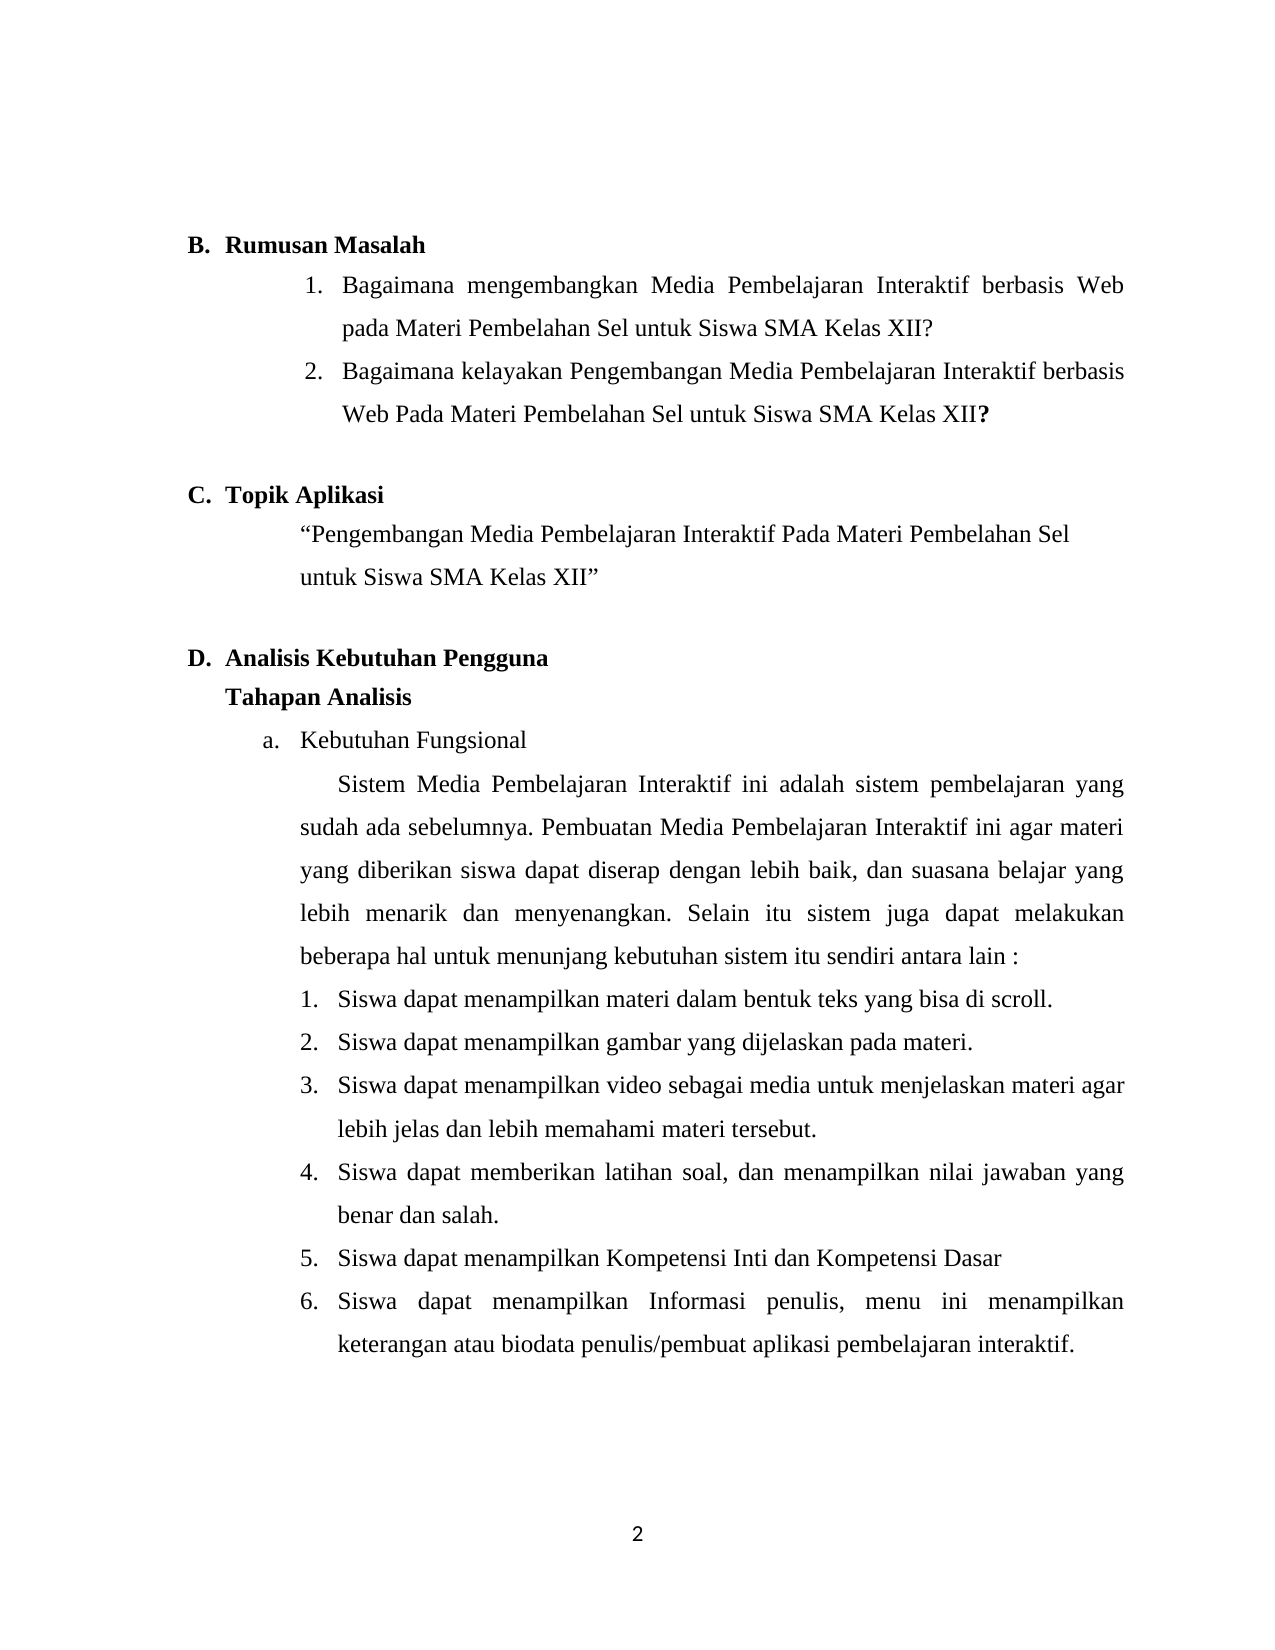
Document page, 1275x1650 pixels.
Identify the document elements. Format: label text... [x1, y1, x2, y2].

list Siswa dapat memberikan latihan soal, dan menampilkan nilai jawaban yang benar dan salah. [300, 1157, 1125, 1229]
text “Pengembangan Media Pembelajaran Interaktif Pada Materi Pembelahan Sel untuk Siswa SMA Kelas XII” [300, 519, 1125, 591]
list Siswa dapat menampilkan Kompetensi Inti dan Kompetensi Dasar [300, 1243, 1125, 1272]
list Siswa dapat menampilkan materi dalam bentuk teks yang bisa di scroll. [300, 984, 1125, 1013]
list Siswa dapat menampilkan Informasi penulis, menu ini menampilkan keterangan atau biodata penulis/pembuat aplikasi pembelajaran interaktif. [300, 1286, 1125, 1358]
subtitle Topik Aplikasi [187, 480, 1125, 509]
list Bagaimana mengembangkan Media Pembelajaran Interaktif berbasis Web pada Materi Pembelahan Sel untuk Siswa SMA Kelas XII? [304, 270, 1125, 342]
list Siswa dapat menampilkan gambar yang dijelaskan pada materi. [300, 1027, 1125, 1056]
text Sistem Media Pembelajaran Interaktif ini adalah sistem pembelajaran yang sudah ada sebelumnya. Pembuatan Media Pembelajaran Interaktif ini agar materi yang diberikan siswa dapat diserap dengan lebih baik, dan suasana belajar yang lebih menarik dan menyenangkan. Selain itu sistem juga dapat melakukan beberapa hal untuk menunjang kebutuhan sistem itu sendiri antara lain : [300, 769, 1125, 970]
text Tahapan Analisis [225, 682, 1125, 711]
subtitle Rumusan Masalah [187, 231, 1125, 259]
list Bagaimana kelayakan Pengembangan Media Pembelajaran Interaktif berbasis Web Pada Materi Pembelahan Sel untuk Siswa SMA Kelas XII? [304, 356, 1125, 428]
list Siswa dapat menampilkan video sebagai media untuk menjelaskan materi agar lebih jelas dan lebih memahami materi tersebut. [300, 1071, 1125, 1142]
list Kebutuhan Fungsional [262, 726, 1125, 754]
subtitle Analisis Kebutuhan Pengguna [187, 643, 1125, 672]
